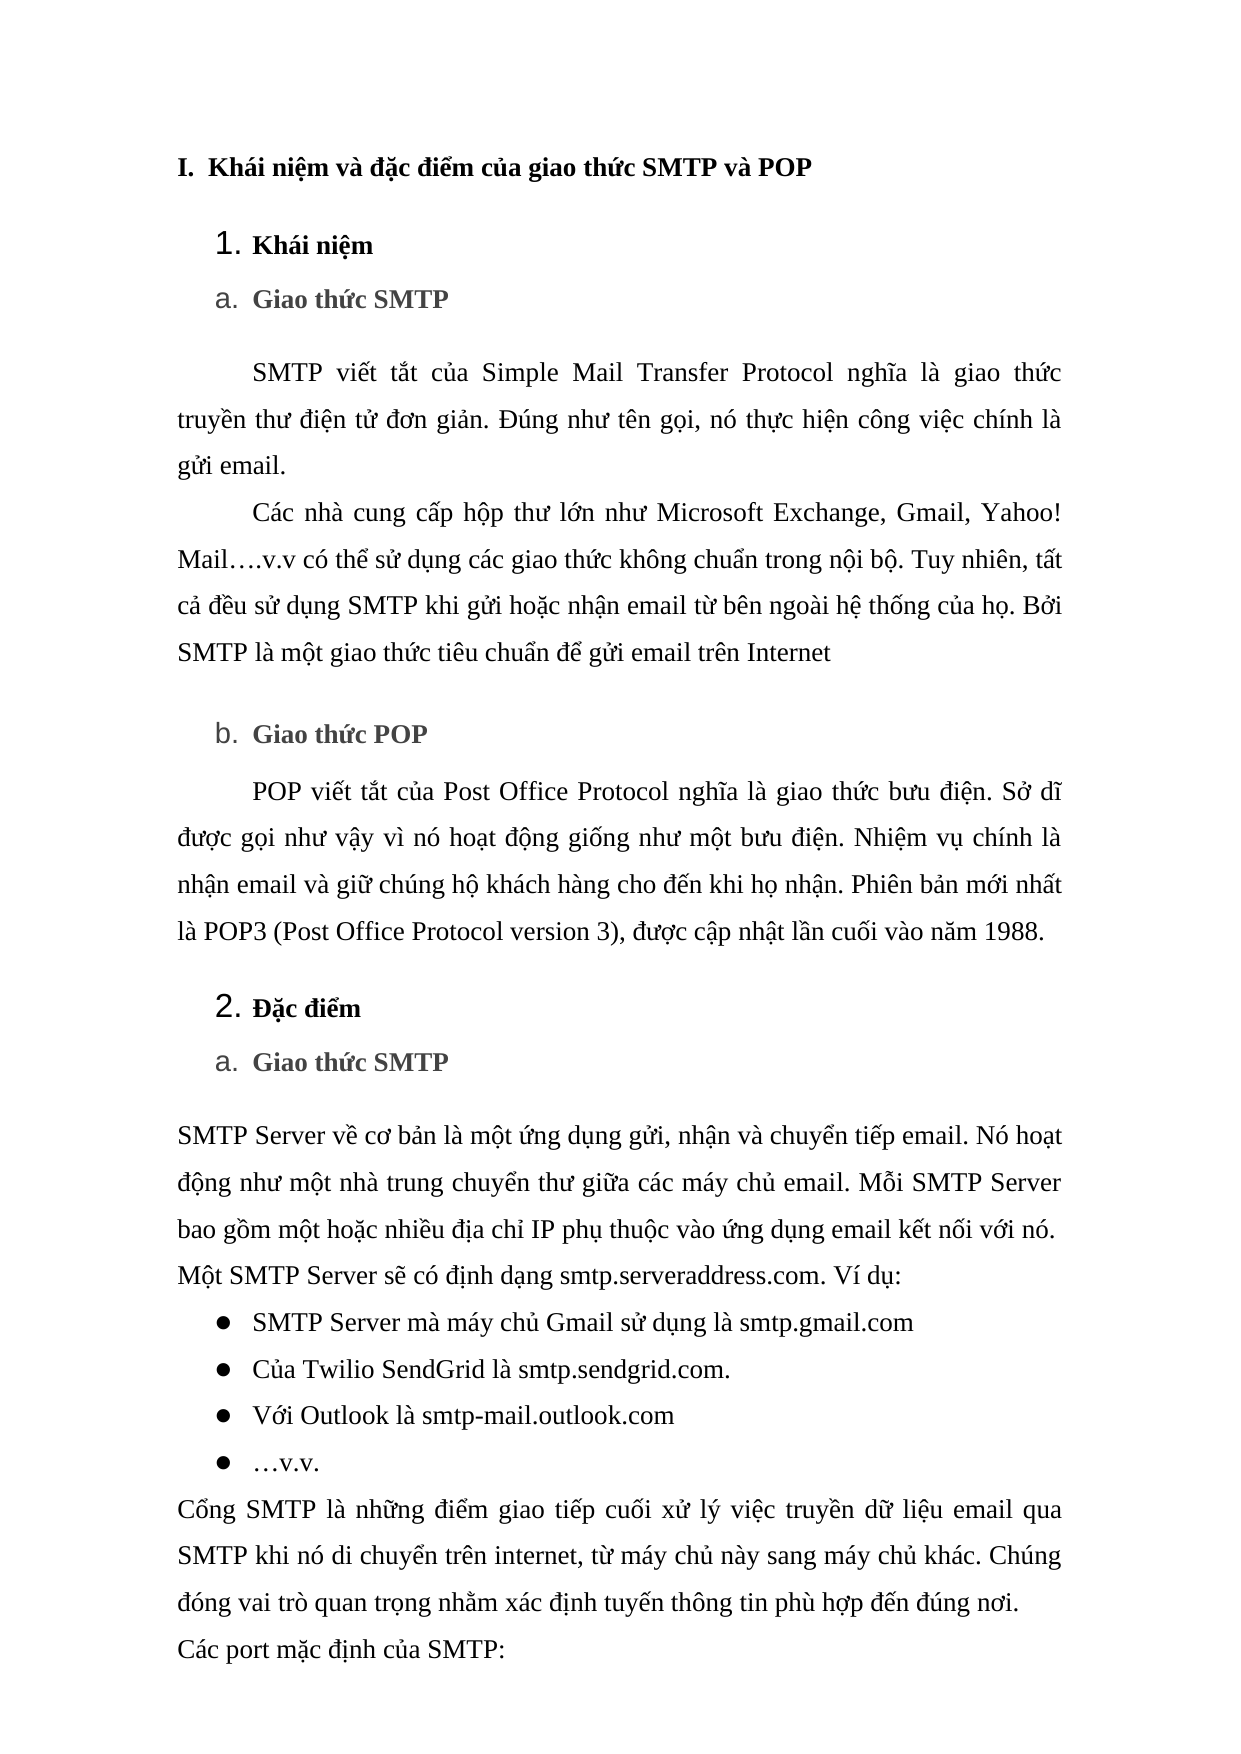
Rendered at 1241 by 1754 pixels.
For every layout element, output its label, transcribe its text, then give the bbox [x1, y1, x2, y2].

text Một SMTP Server sẽ có định dạng smtp.serveraddress.com. Ví dụ: [177, 1259, 1063, 1291]
subtitle I. Khái niệm và đặc điểm của giao thức SMTP và POP [177, 152, 1063, 183]
subtitle Giao thức SMTP [214, 1044, 1063, 1078]
text SMTP Server về cơ bản là một ứng dụng gửi, nhận và chuyển tiếp email. Nó hoạt động như một nhà trung chuyển thư giữa các máy chủ email. Mỗi SMTP Server bao gồm một hoặc nhiều địa chỉ IP phụ thuộc vào ứng dụng email kết nối với nó. [177, 1119, 1063, 1244]
text Các port mặc định của SMTP: [177, 1633, 1063, 1664]
subtitle Giao thức POP [214, 716, 1063, 750]
list …v.v. [214, 1446, 1063, 1477]
list SMTP Server mà máy chủ Gmail sử dụng là smtp.gmail.com [214, 1306, 1063, 1337]
subtitle Giao thức SMTP [214, 281, 1063, 314]
text SMTP viết tắt của Simple Mail Transfer Protocol nghĩa là giao thức truyền thư điện tử đơn giản. Đúng như tên gọi, nó thực hiện công việc chính là gửi email. [177, 356, 1063, 481]
subtitle Đặc điểm [214, 986, 1063, 1025]
list Của Twilio SendGrid là smtp.sendgrid.com. [214, 1353, 1063, 1384]
text POP viết tắt của Post Office Protocol nghĩa là giao thức bưu điện. Sở dĩ được gọi như vậy vì nó hoạt động giống như một bưu điện. Nhiệm vụ chính là nhận email và giữ chúng hộ khách hàng cho đến khi họ nhận. Phiên bản mới nhất là POP3 (Post Office Protocol version 3), được cập nhật lần cuối vào năm 1988. [177, 775, 1063, 946]
text Cổng SMTP là những điểm giao tiếp cuối xử lý việc truyền dữ liệu email qua SMTP khi nó di chuyển trên internet, từ máy chủ này sang máy chủ khác. Chúng đóng vai trò quan trọng nhằm xác định tuyến thông tin phù hợp đến đúng nơi. [177, 1493, 1063, 1617]
text Các nhà cung cấp hộp thư lớn như Microsoft Exchange, Gmail, Yahoo! Mail….v.v có thể sử dụng các giao thức không chuẩn trong nội bộ. Tuy nhiên, tất cả đều sử dụng SMTP khi gửi hoặc nhận email từ bên ngoài hệ thống của họ. Bởi SMTP là một giao thức tiêu chuẩn để gửi email trên Internet [177, 496, 1063, 667]
subtitle Khái niệm [214, 223, 1063, 262]
list Với Outlook là smtp-mail.outlook.com [214, 1399, 1063, 1431]
